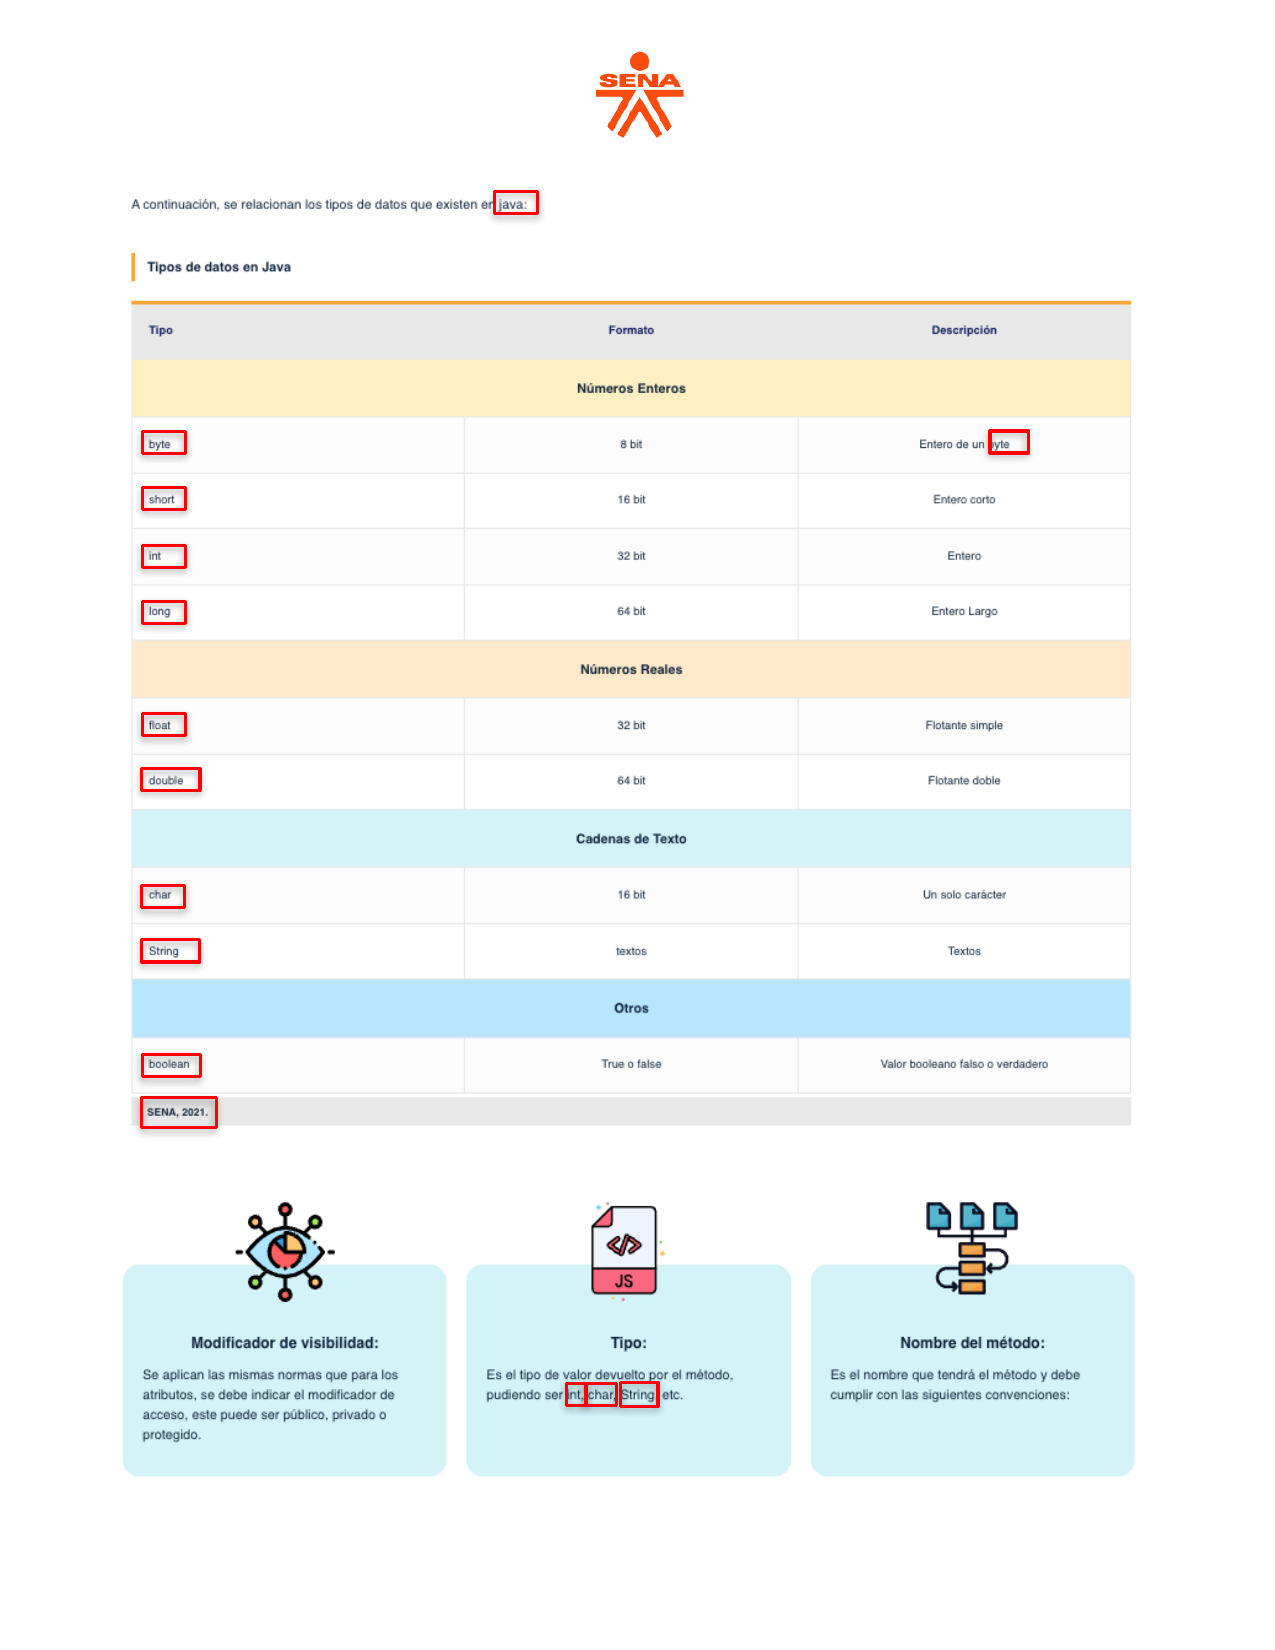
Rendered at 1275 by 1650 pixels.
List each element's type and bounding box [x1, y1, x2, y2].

picture [118, 177, 1157, 1149]
picture [118, 1176, 1157, 1489]
picture [585, 48, 690, 142]
